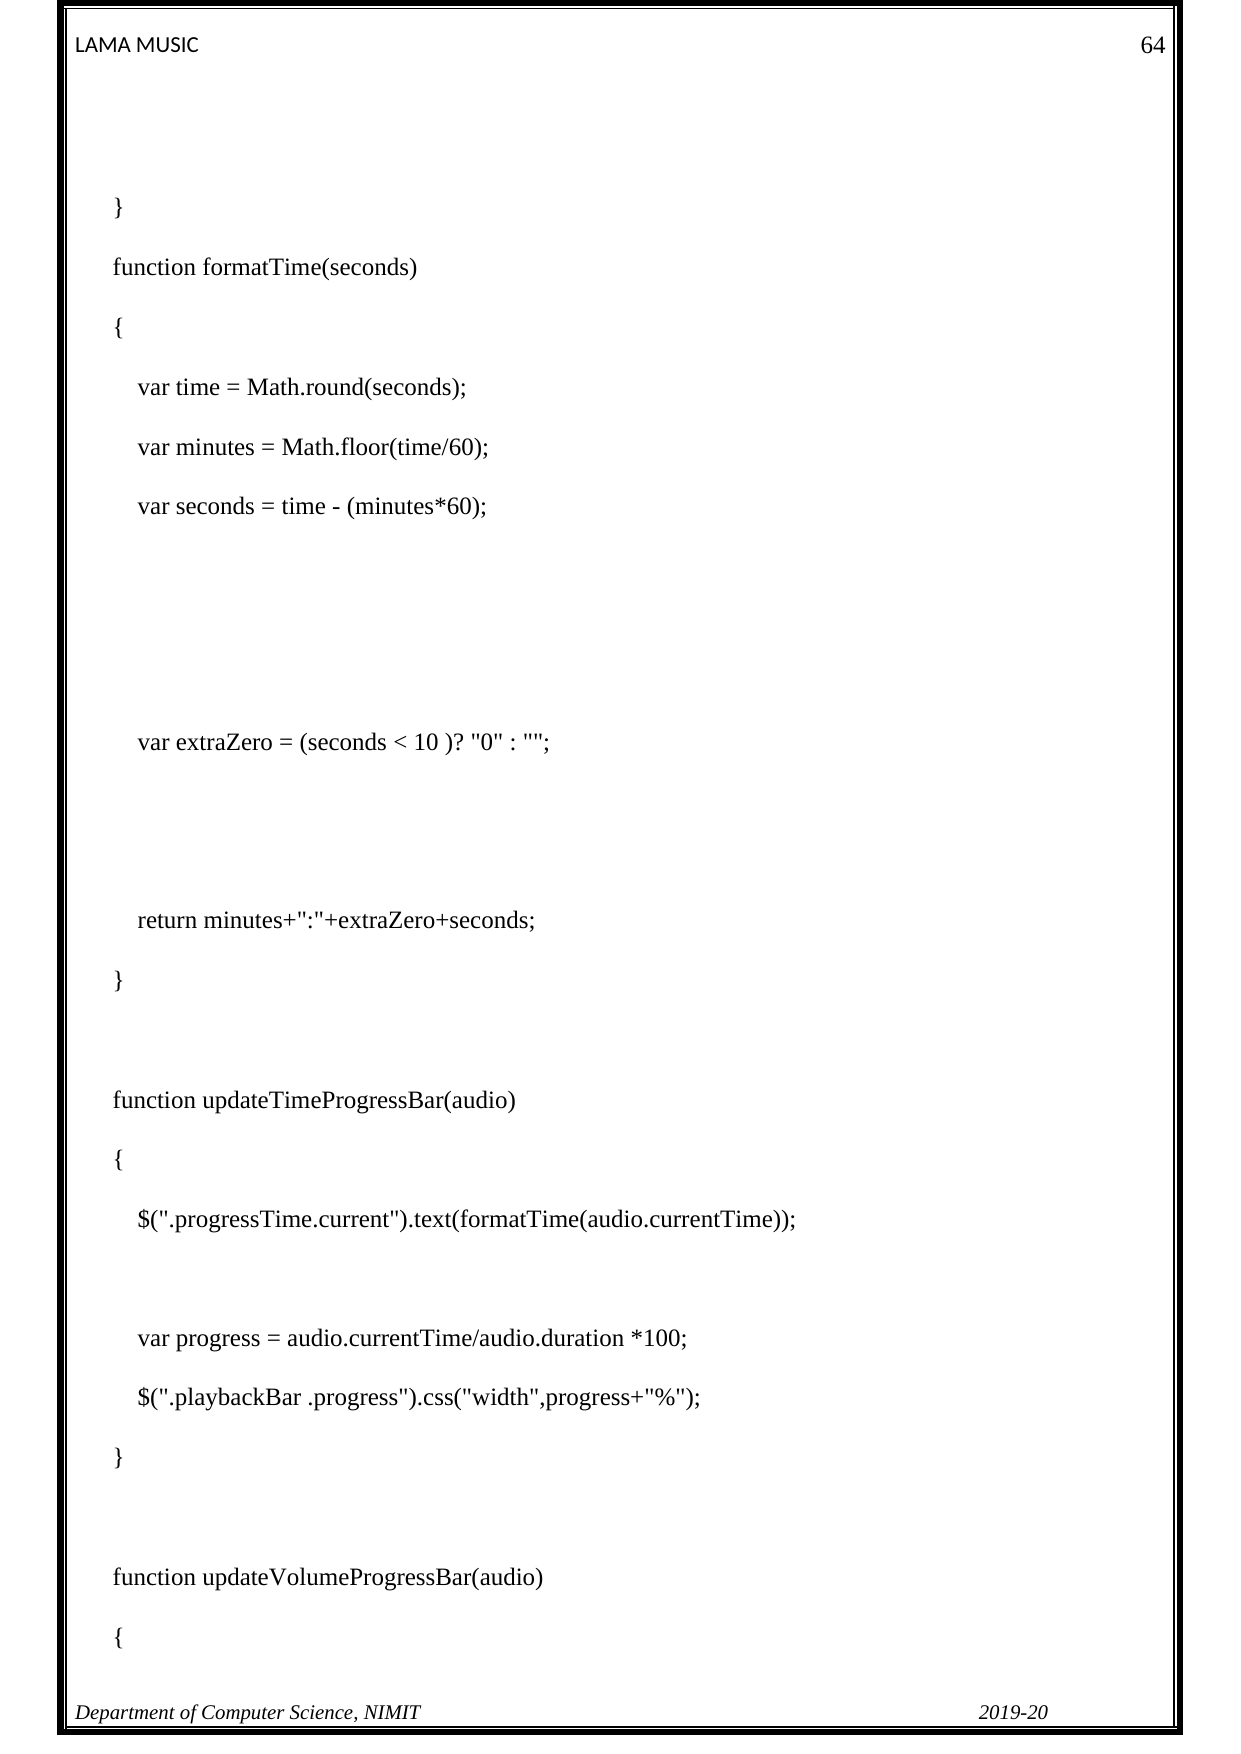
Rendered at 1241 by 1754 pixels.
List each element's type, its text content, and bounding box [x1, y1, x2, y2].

text var seconds = time - (minutes*60); [112, 491, 1144, 520]
text var time = Math.round(seconds); [112, 372, 1144, 401]
text function updateTimeProgressBar(audio) [112, 1085, 1144, 1113]
text { [112, 1622, 1144, 1650]
text function updateVolumeProgressBar(audio) [112, 1562, 1144, 1591]
text } [112, 965, 1144, 994]
text var extraZero = (seconds < 10 )? "0" : ""; [112, 727, 1144, 756]
text function formatTime(seconds) [112, 252, 1144, 281]
text { [112, 1144, 1144, 1173]
text var progress = audio.currentTime/audio.duration *100; [112, 1323, 1144, 1351]
text $(".playbackBar .progress").css("width",progress+"%"); [112, 1382, 1144, 1411]
text { [112, 312, 1144, 341]
text return minutes+":"+extraZero+seconds; [112, 905, 1144, 934]
text $(".progressTime.current").text(formatTime(audio.currentTime)); [112, 1204, 1144, 1233]
text } [112, 1442, 1144, 1471]
text } [112, 192, 1144, 221]
text var minutes = Math.floor(time/60); [112, 432, 1144, 460]
